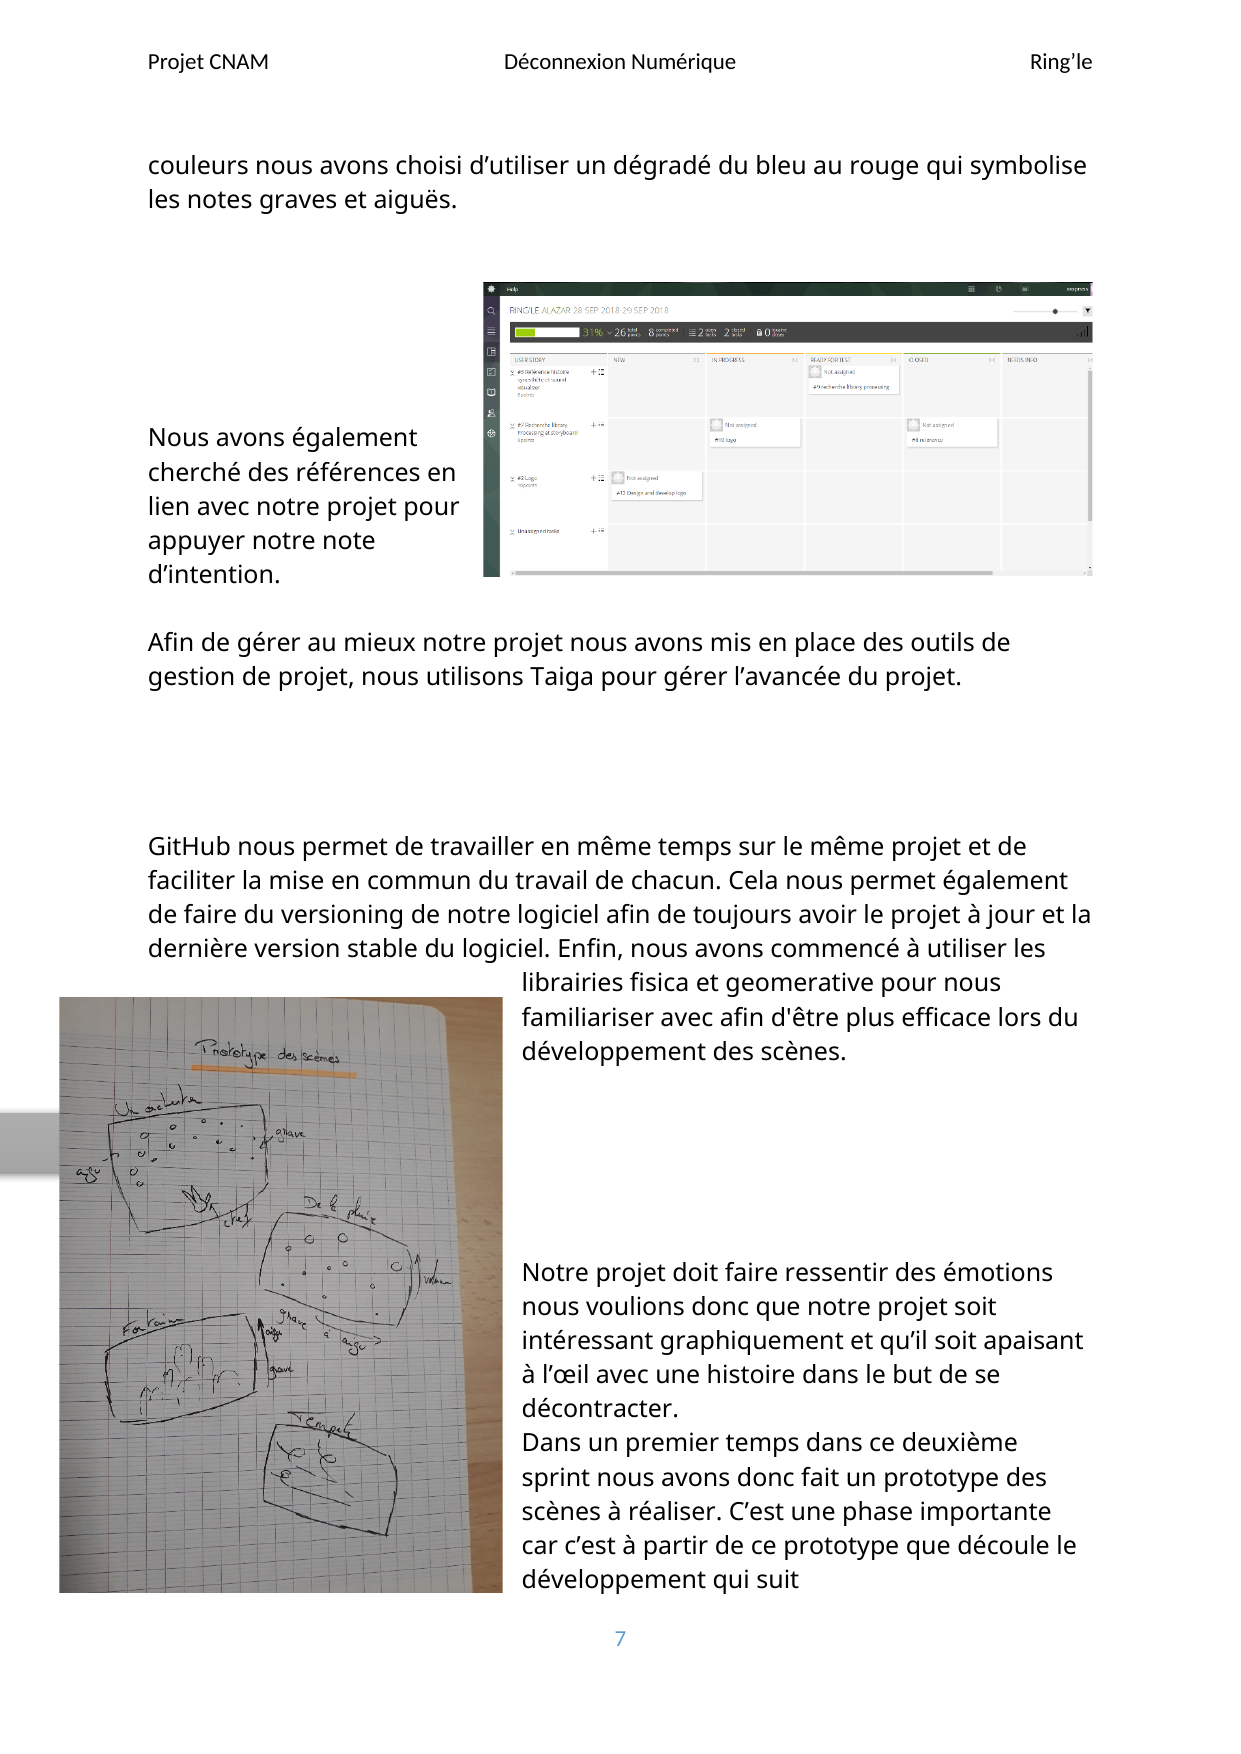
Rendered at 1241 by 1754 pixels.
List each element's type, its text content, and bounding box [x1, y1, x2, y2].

picture [59, 997, 503, 1593]
text Notre projet doit faire ressentir des émotions nous voulions donc que notre projet soit intéressant graphiquement et qu’il soit apaisant à l’œil avec une histoire dans le but de se décontracter. [503, 1255, 1093, 1425]
text Dans un premier temps dans ce deuxième sprint nous avons donc fait un prototype des scènes à réaliser. C’est une phase importante car c’est à partir de ce prototype que découle le développement qui suit [148, 1425, 1093, 1595]
text Nous avons également cherché des références en lien avec notre projet pour appuyer notre note d’intention. [148, 420, 1093, 590]
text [148, 148, 1093, 216]
picture [483, 282, 1093, 577]
text GitHub nous permet de travailler en même temps sur le même projet et de faciliter la mise en commun du travail de chacun. Cela nous permet également de faire du versioning de notre logiciel afin de toujours avoir le projet à jour et la dernière version stable du logiciel. Enfin, nous avons commencé à utiliser les librairies fisica et geomerative pour nous familiariser avec afin d'être plus efficace lors du développement des scènes. [148, 829, 1093, 1067]
text Afin de gérer au mieux notre projet nous avons mis en place des outils de gestion de projet, nous utilisons Taiga pour gérer l’avancée du projet. [148, 624, 1093, 693]
